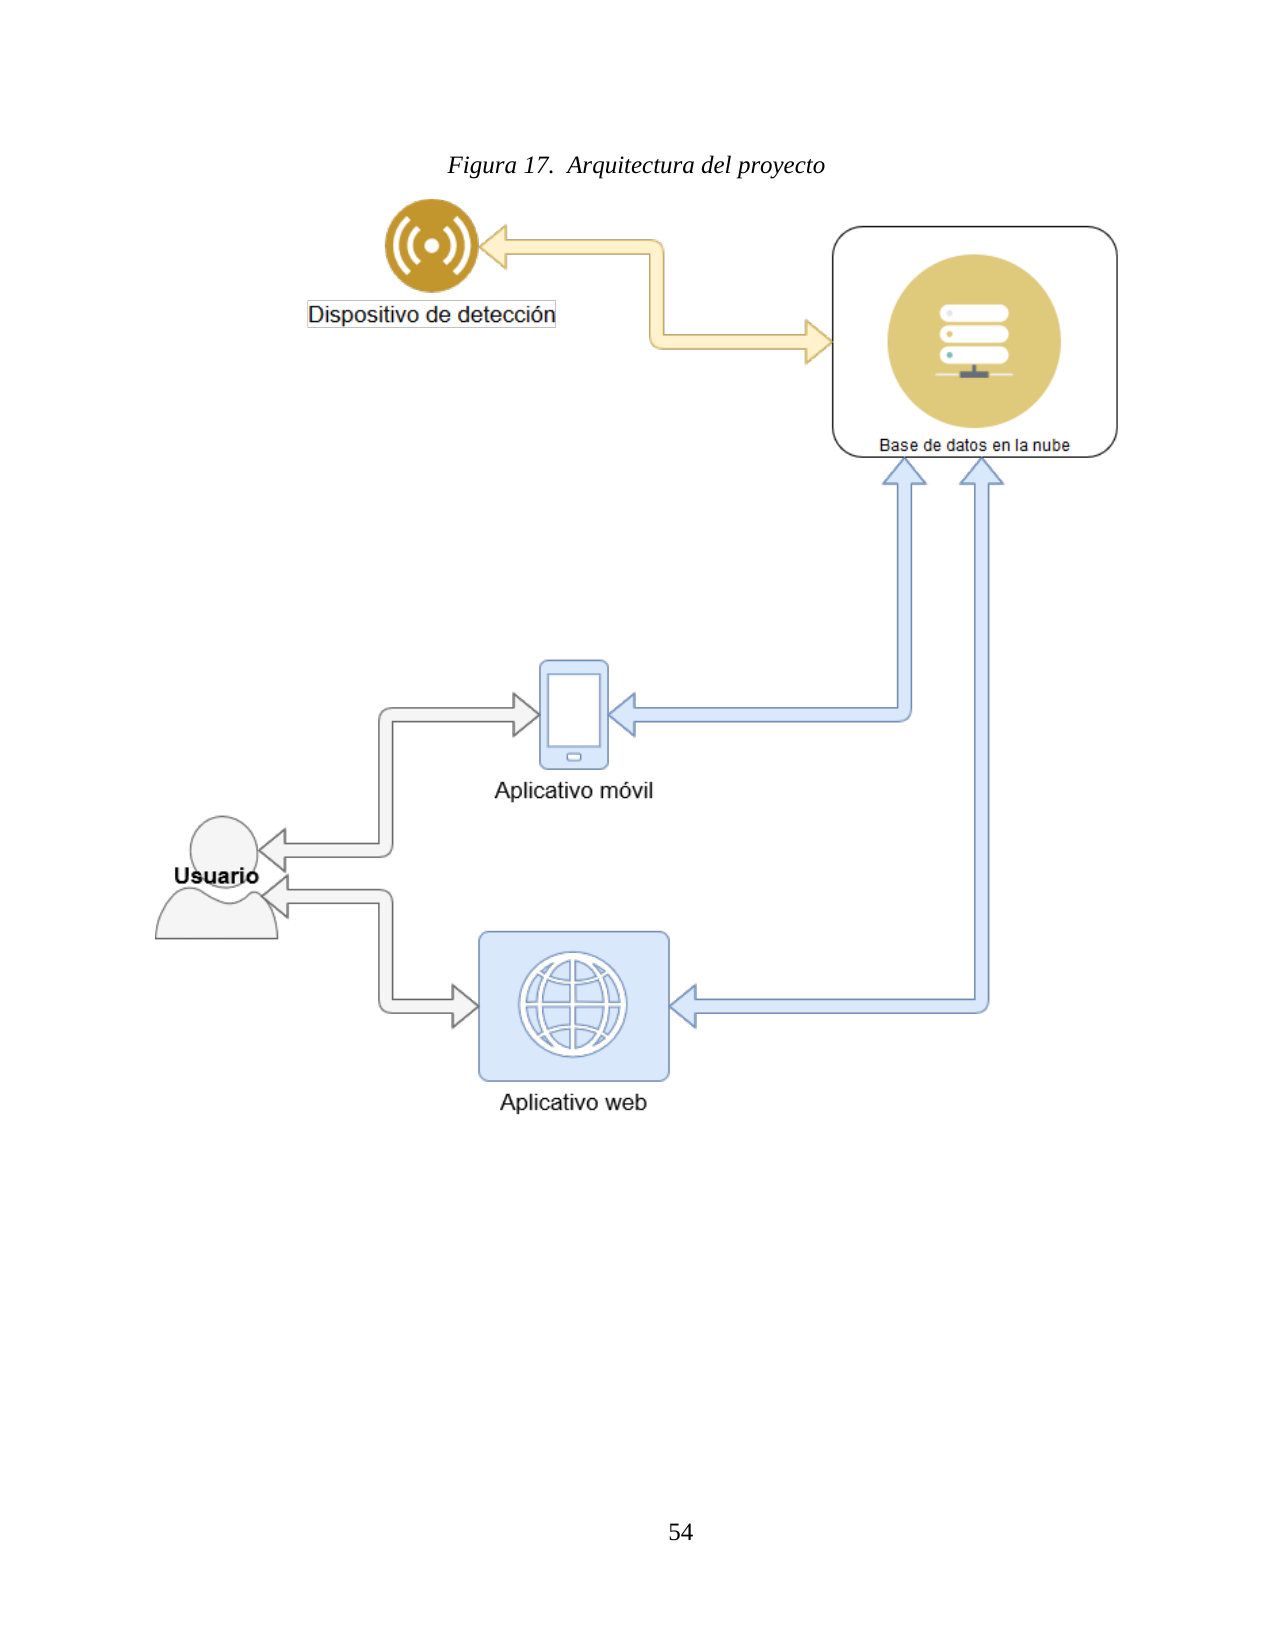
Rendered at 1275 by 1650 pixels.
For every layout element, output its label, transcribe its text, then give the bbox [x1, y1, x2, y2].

text Figura 17. Arquitectura del proyecto [148, 150, 1125, 179]
picture [155, 199, 1118, 1117]
